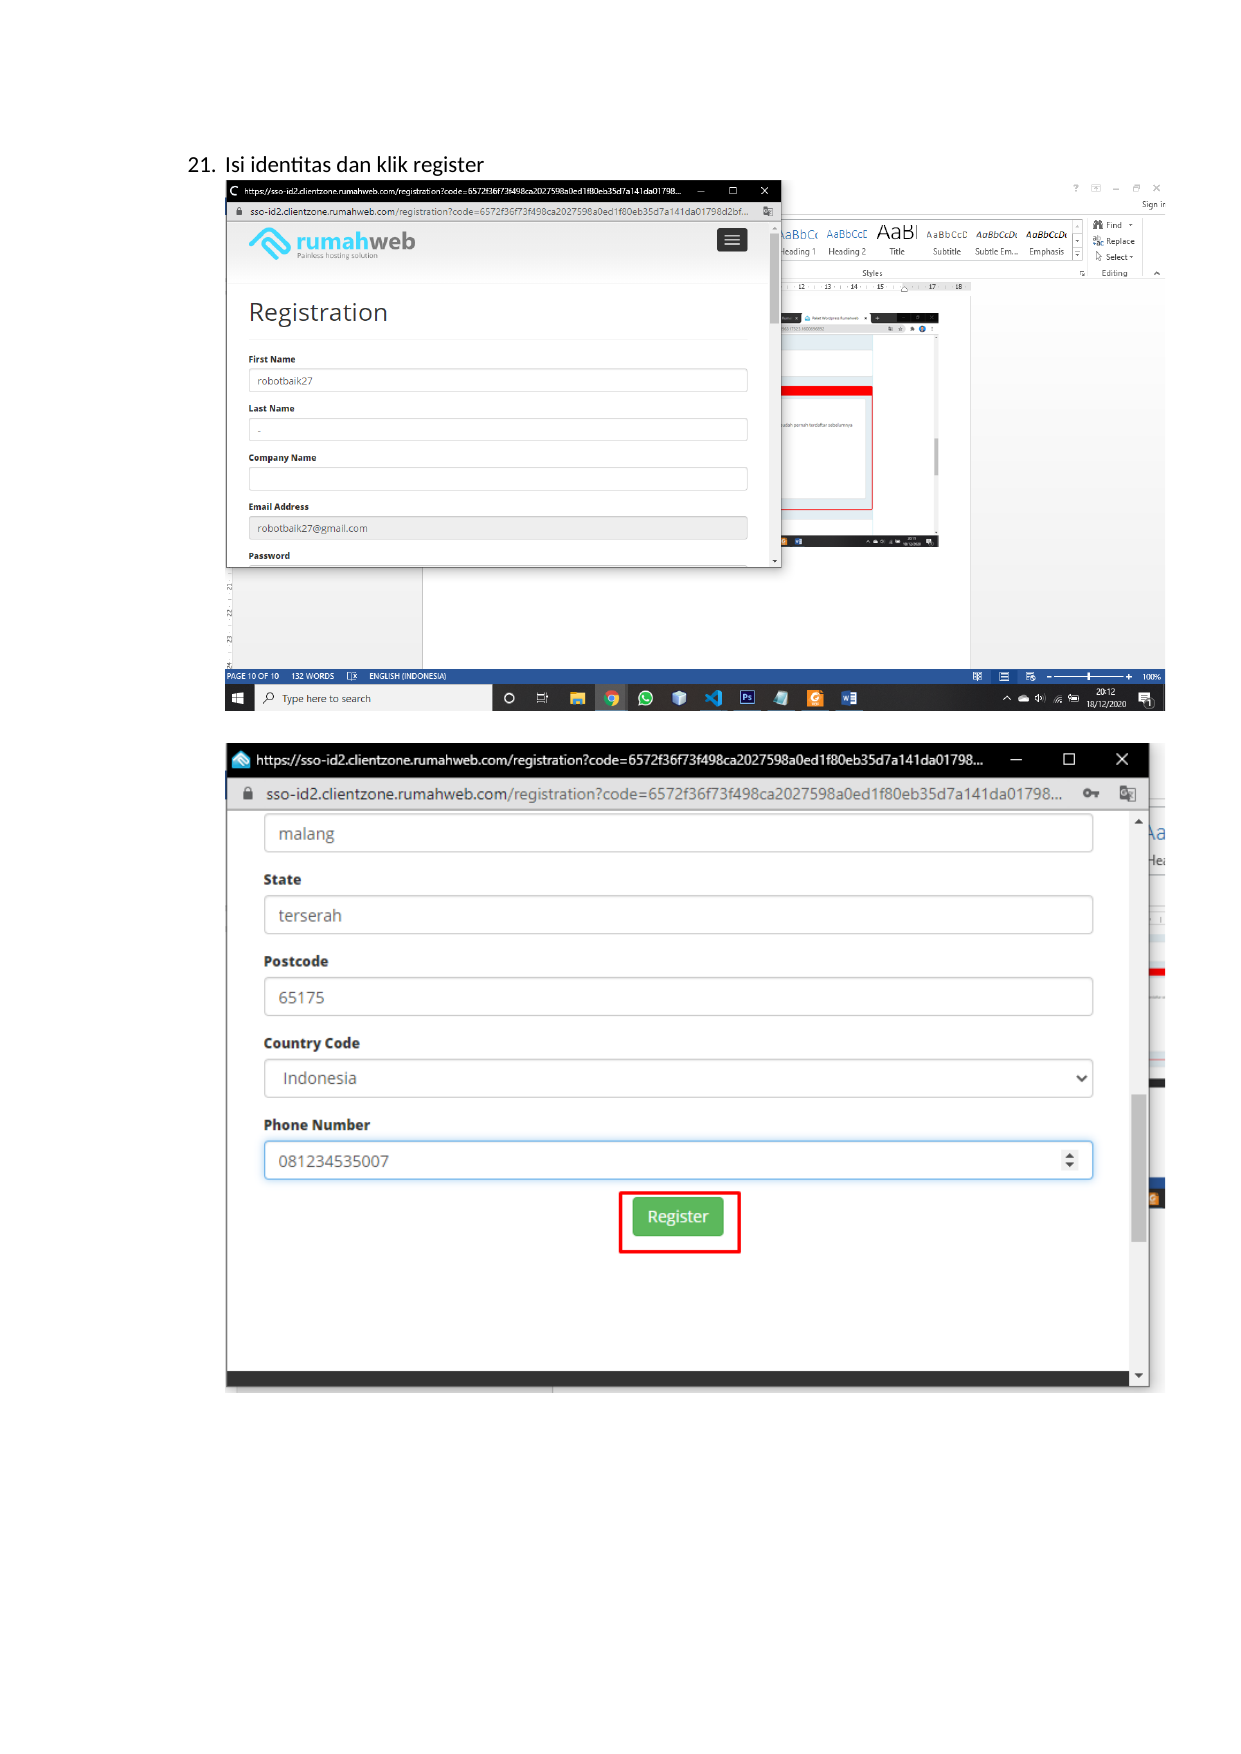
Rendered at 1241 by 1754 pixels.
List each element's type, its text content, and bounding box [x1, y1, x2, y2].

list Isi identitas dan klik register [187, 150, 1090, 178]
picture [225, 180, 1166, 711]
picture [225, 743, 1166, 1393]
